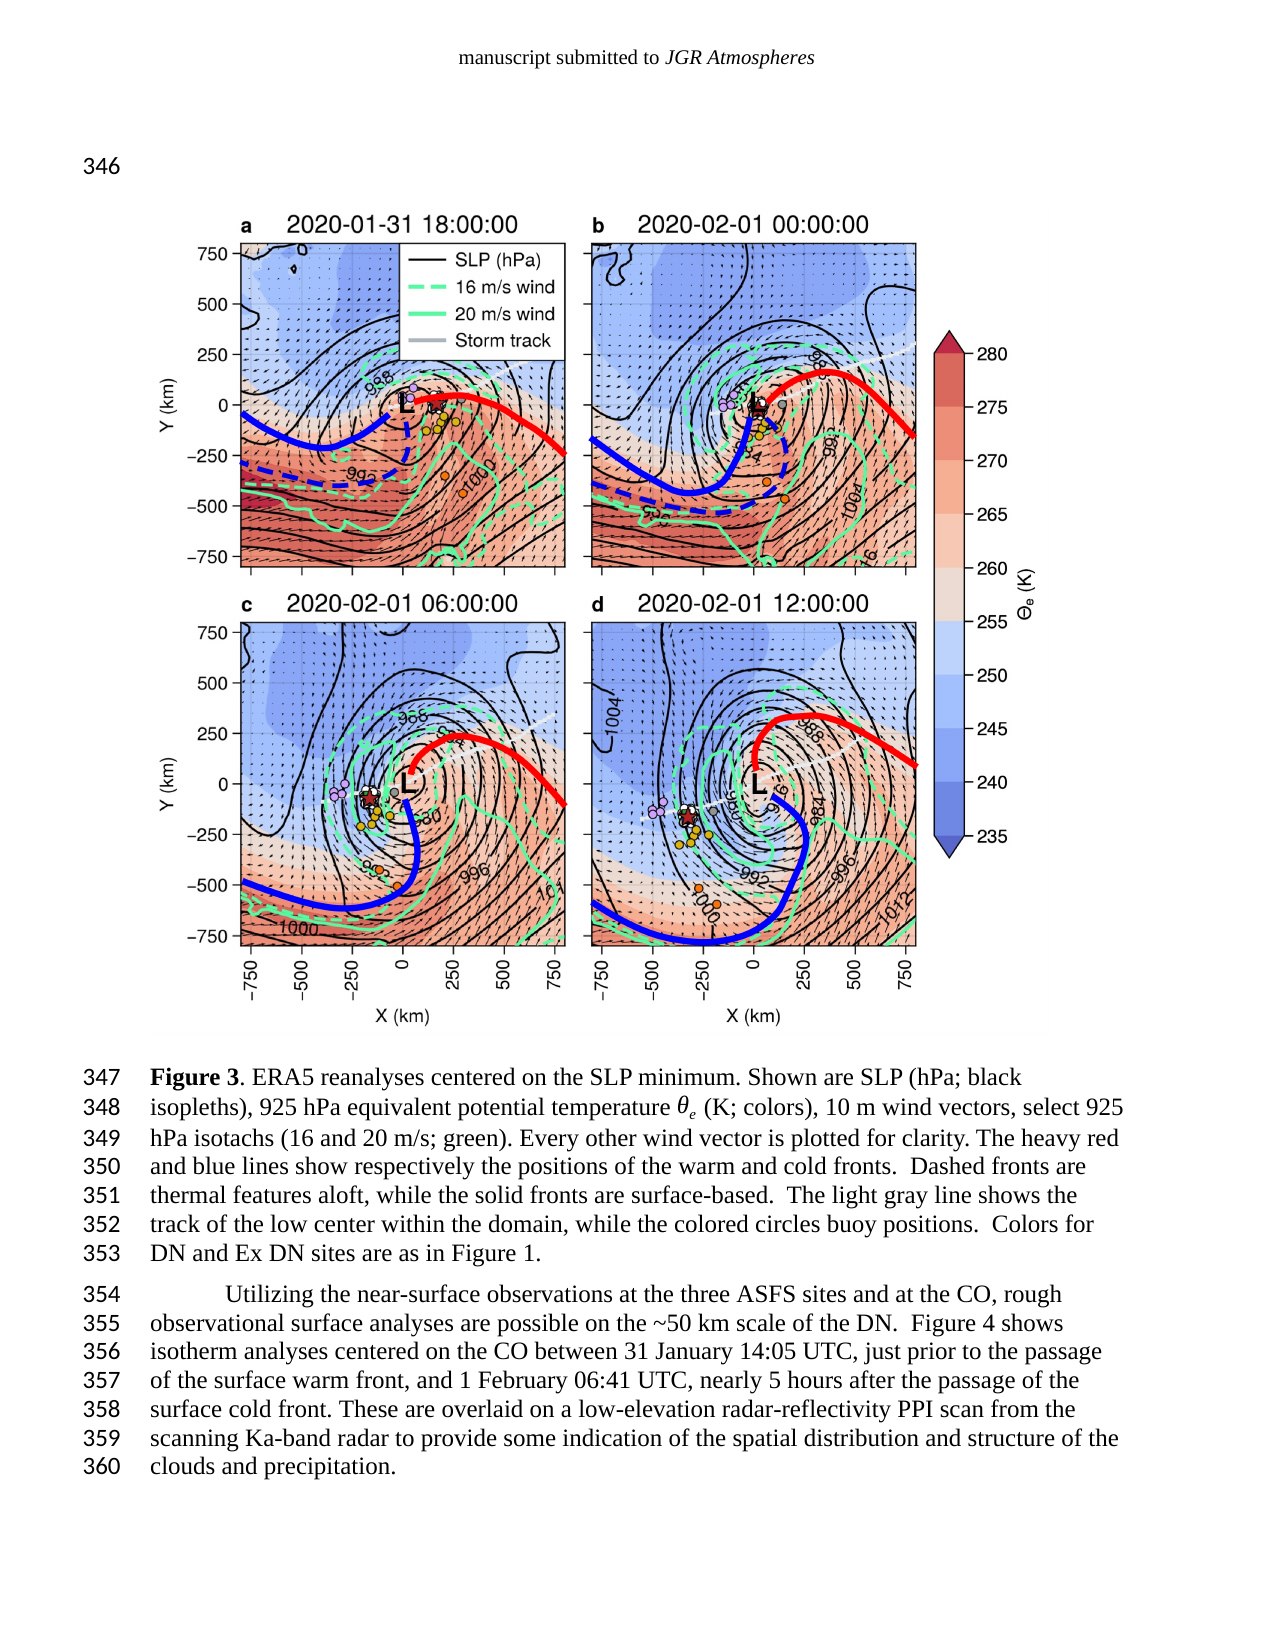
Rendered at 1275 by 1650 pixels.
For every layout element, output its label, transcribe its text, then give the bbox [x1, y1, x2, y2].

text Utilizing the near-surface observations at the three ASFS sites and at the CO, rough observational surface analyses are possible on the ~50 km scale of the DN. Figure 4 shows isotherm analyses centered on the CO between 31 January 14:05 UTC, just prior to the passage of the surface warm front, and 1 February 06:41 UTC, nearly 5 hours after the passage of the surface cold front. These are overlaid on a low-elevation radar-reflectivity PPI scan from the scanning Ka-band radar to provide some indication of the spatial distribution and structure of the clouds and precipitation. [150, 1279, 1125, 1480]
picture [150, 206, 1050, 1036]
